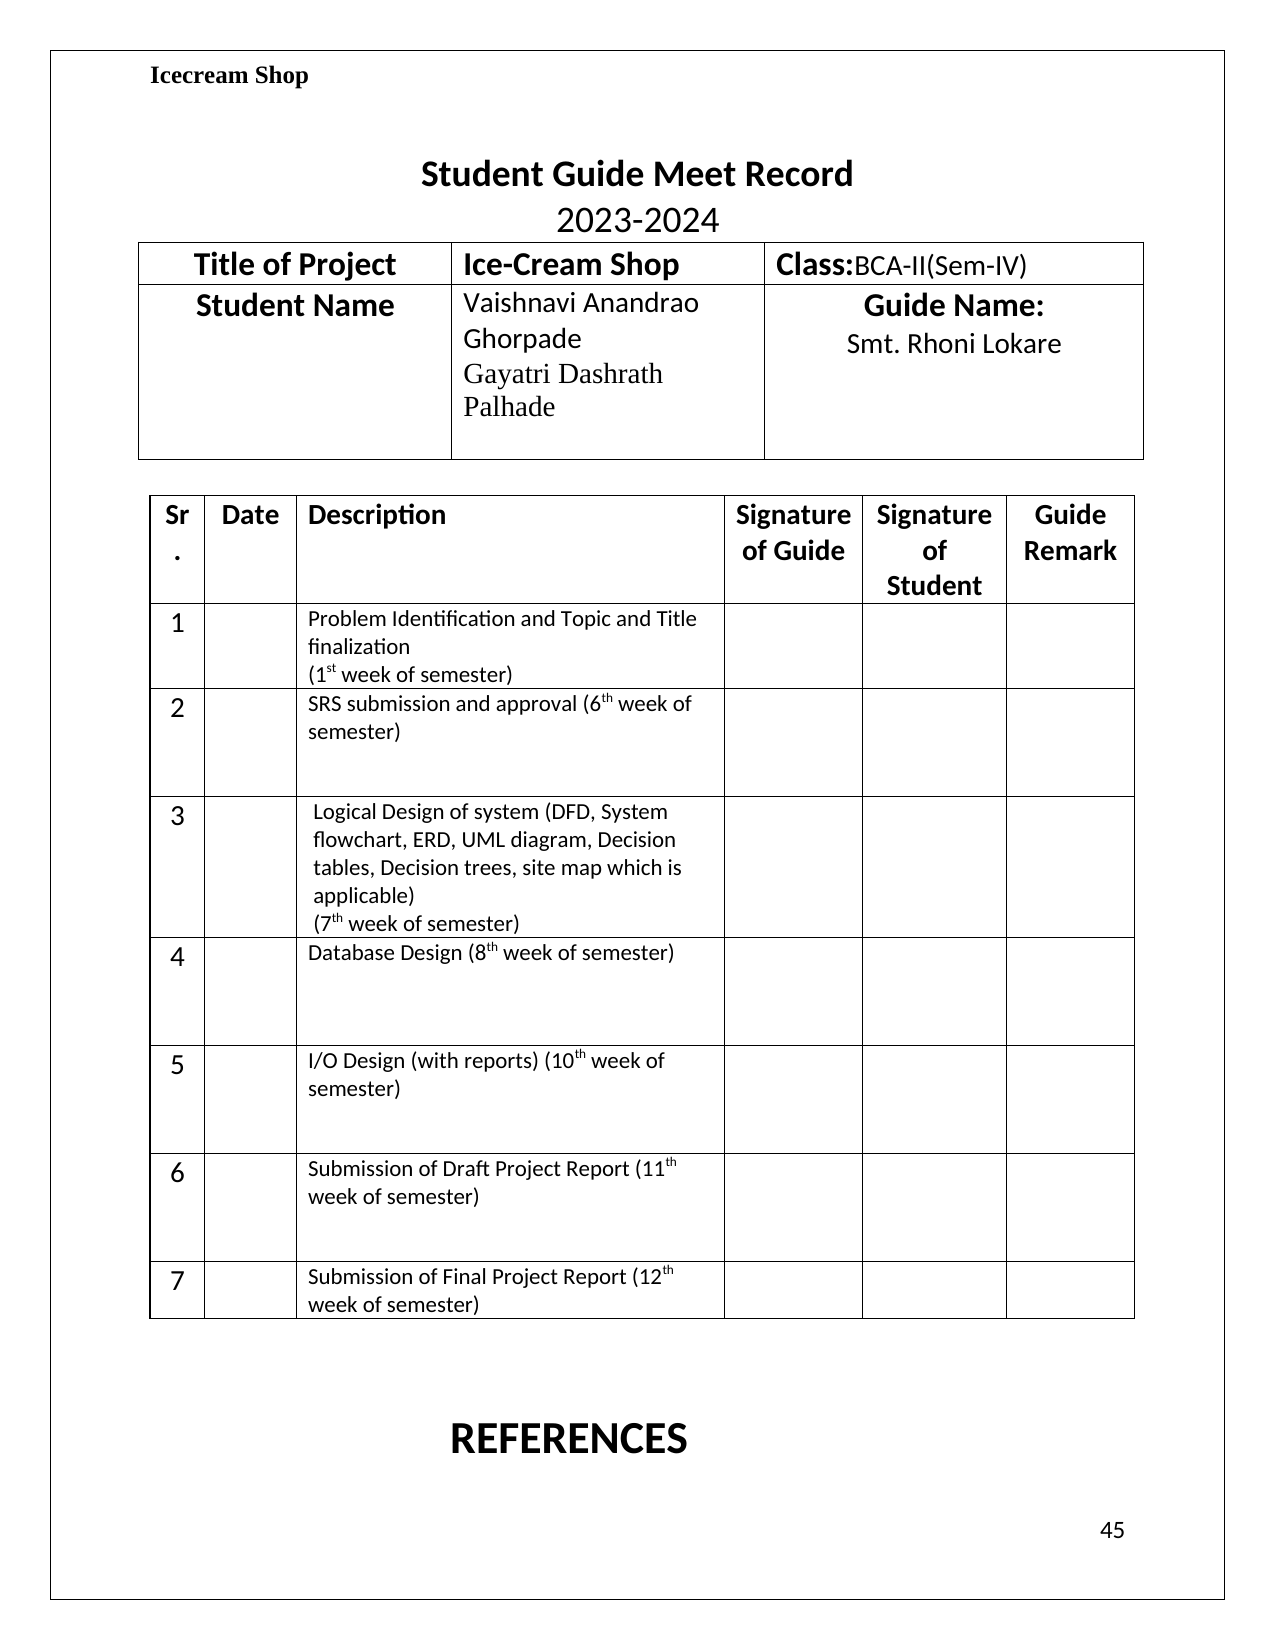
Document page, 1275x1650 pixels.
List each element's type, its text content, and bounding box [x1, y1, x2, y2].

table_header Sr. [151, 496, 204, 603]
table_cell [725, 1262, 862, 1318]
table_cell [725, 689, 862, 796]
table_header Title of Project [139, 243, 451, 283]
table_cell 7 [151, 1262, 204, 1318]
table_cell 6 [151, 1154, 204, 1261]
table_cell 4 [151, 938, 204, 1045]
table_cell [205, 604, 296, 688]
table_cell [725, 1154, 862, 1261]
table_header Date [205, 496, 296, 603]
table_cell [205, 938, 296, 1045]
table_cell [205, 797, 296, 937]
table_header Signature of Student [863, 496, 1006, 603]
table_cell [1007, 1262, 1134, 1318]
table_cell [863, 1262, 1006, 1318]
table_cell Submission of Draft Project Report (11th week of semester) [297, 1154, 724, 1261]
text REFERENCES [375, 1408, 1125, 1464]
table_cell [725, 1046, 862, 1153]
table_cell [1007, 938, 1134, 1045]
table_cell Problem Identification and Topic and Title finalization (1st week of semester) [297, 604, 724, 688]
table_cell [863, 938, 1006, 1045]
table_header Ice-Cream Shop [452, 243, 764, 283]
table_cell [863, 1046, 1006, 1153]
table_header Guide Remark [1007, 496, 1134, 603]
table_cell I/O Design (with reports) (10th week of semester) [297, 1046, 724, 1153]
table_cell [1007, 1154, 1134, 1261]
table_cell 3 [151, 797, 204, 937]
table_cell 2 [151, 689, 204, 796]
table_cell [1007, 1046, 1134, 1153]
table_cell [863, 604, 1006, 688]
table_cell SRS submission and approval (6th week of semester) [297, 689, 724, 796]
table_header Class:BCA-II(Sem-IV) [765, 243, 1143, 283]
table_cell [863, 689, 1006, 796]
table_header Description [297, 496, 724, 603]
text Student Guide Meet Record [150, 150, 1125, 196]
table_cell [1007, 604, 1134, 688]
table_cell [205, 1262, 296, 1318]
table_cell 1 [151, 604, 204, 688]
table_cell [725, 938, 862, 1045]
table_cell Database Design (8th week of semester) [297, 938, 724, 1045]
table_cell [725, 604, 862, 688]
table_cell [205, 1154, 296, 1261]
table_cell [1007, 689, 1134, 796]
table_cell [863, 797, 1006, 937]
table_header Signature of Guide [725, 496, 862, 603]
table_cell Logical Design of system (DFD, System flowchart, ERD, UML diagram, Decision tables, Decision trees, site map which is applicable) (7th week of semester) [297, 797, 724, 937]
table_cell [863, 1154, 1006, 1261]
table_cell Vaishnavi Anandrao Ghorpade Gayatri Dashrath Palhade [452, 285, 764, 458]
table_cell [1007, 797, 1134, 937]
table_cell [205, 1046, 296, 1153]
table_cell [725, 797, 862, 937]
table_cell 5 [151, 1046, 204, 1153]
text 2023-2024 [150, 196, 1125, 242]
table_cell Guide Name: Smt. Rhoni Lokare [765, 285, 1143, 458]
table_cell [205, 689, 296, 796]
table_cell Student Name [139, 285, 451, 458]
table_cell Submission of Final Project Report (12th week of semester) [297, 1262, 724, 1318]
